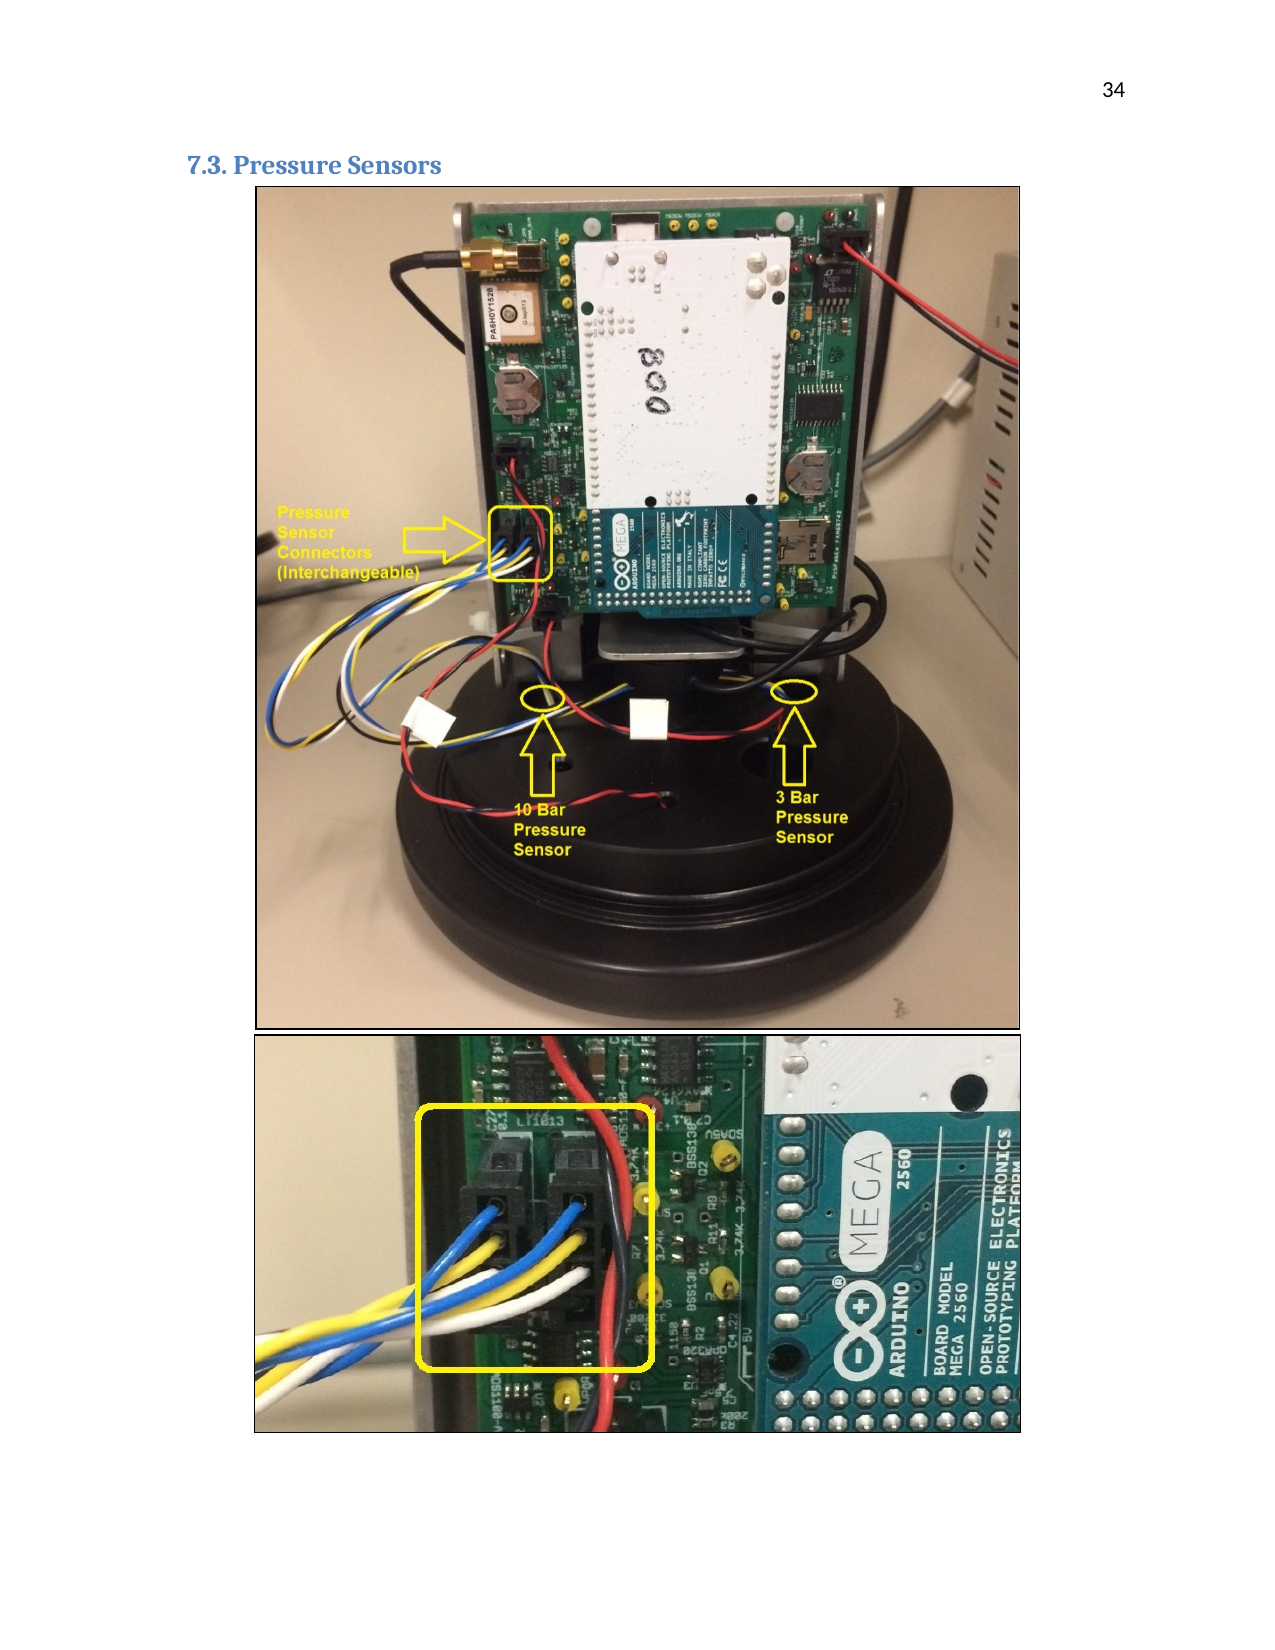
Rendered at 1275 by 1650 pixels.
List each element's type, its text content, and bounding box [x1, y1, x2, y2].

picture [255, 1036, 1020, 1432]
subtitle Pressure Sensors [187, 150, 1125, 181]
picture [257, 187, 1019, 1028]
